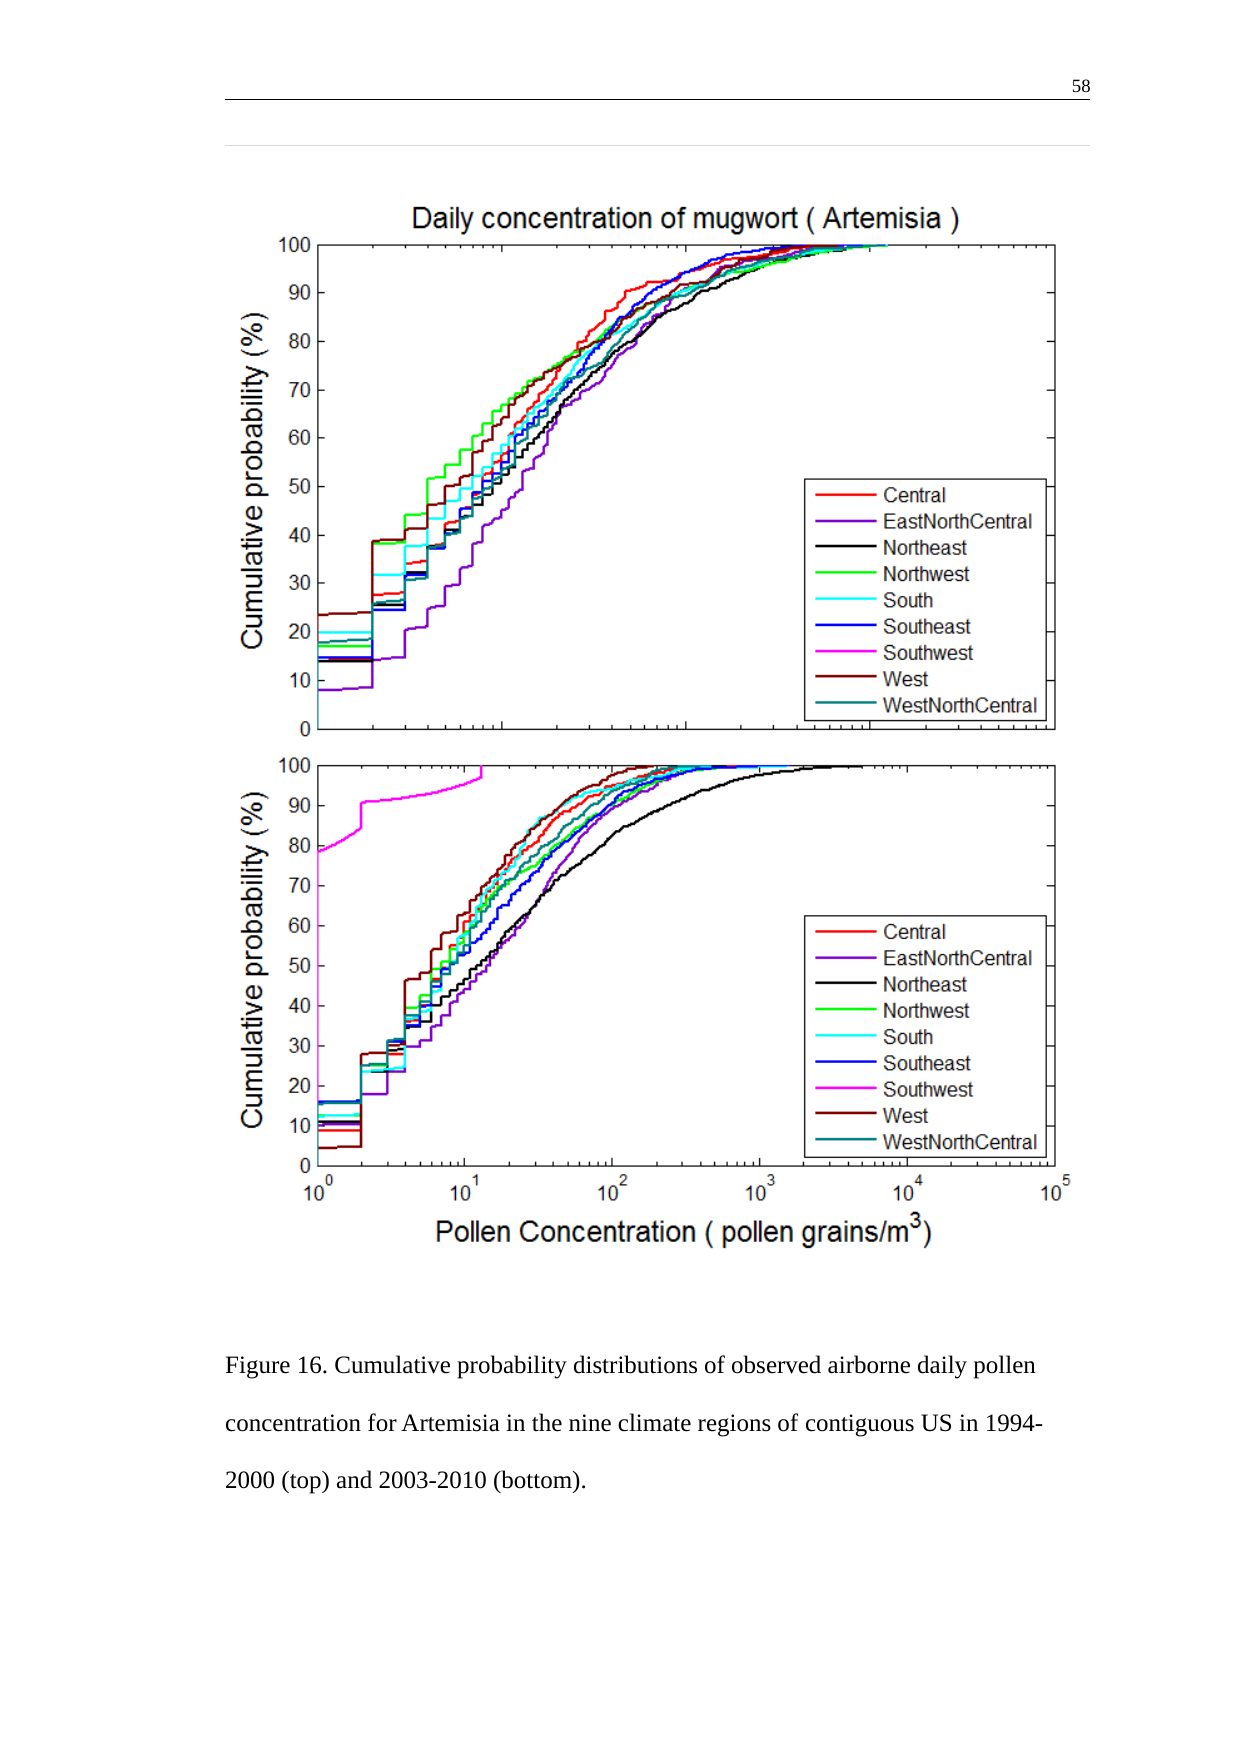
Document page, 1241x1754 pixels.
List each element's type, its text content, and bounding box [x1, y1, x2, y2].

text Figure 16. Cumulative probability distributions of observed airborne daily pollen concentration for Artemisia in the nine climate regions of contiguous US in 1994-2000 (top) and 2003-2010 (bottom). [225, 1351, 1090, 1494]
picture [231, 168, 1072, 1322]
